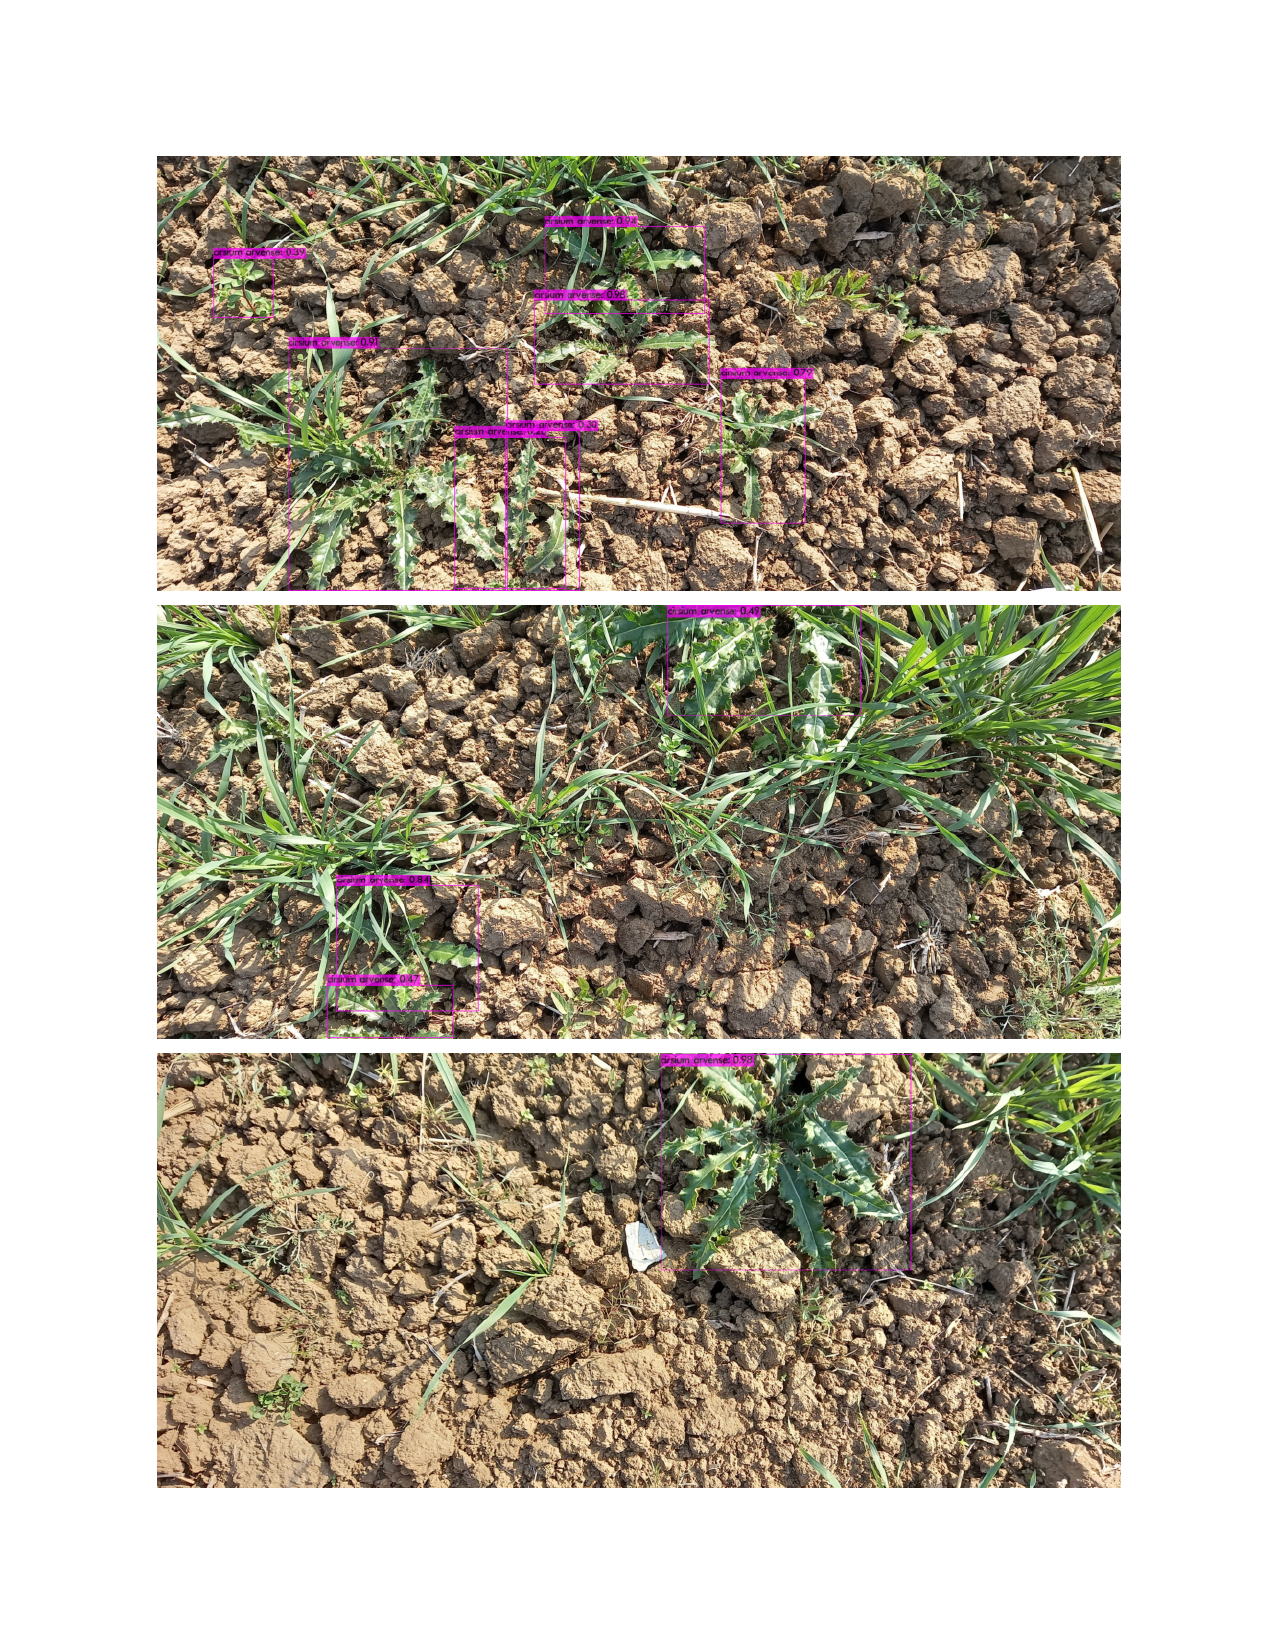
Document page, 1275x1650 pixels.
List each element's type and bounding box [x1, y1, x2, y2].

picture [150, 150, 1125, 597]
picture [150, 1047, 1125, 1494]
picture [150, 598, 1125, 1045]
